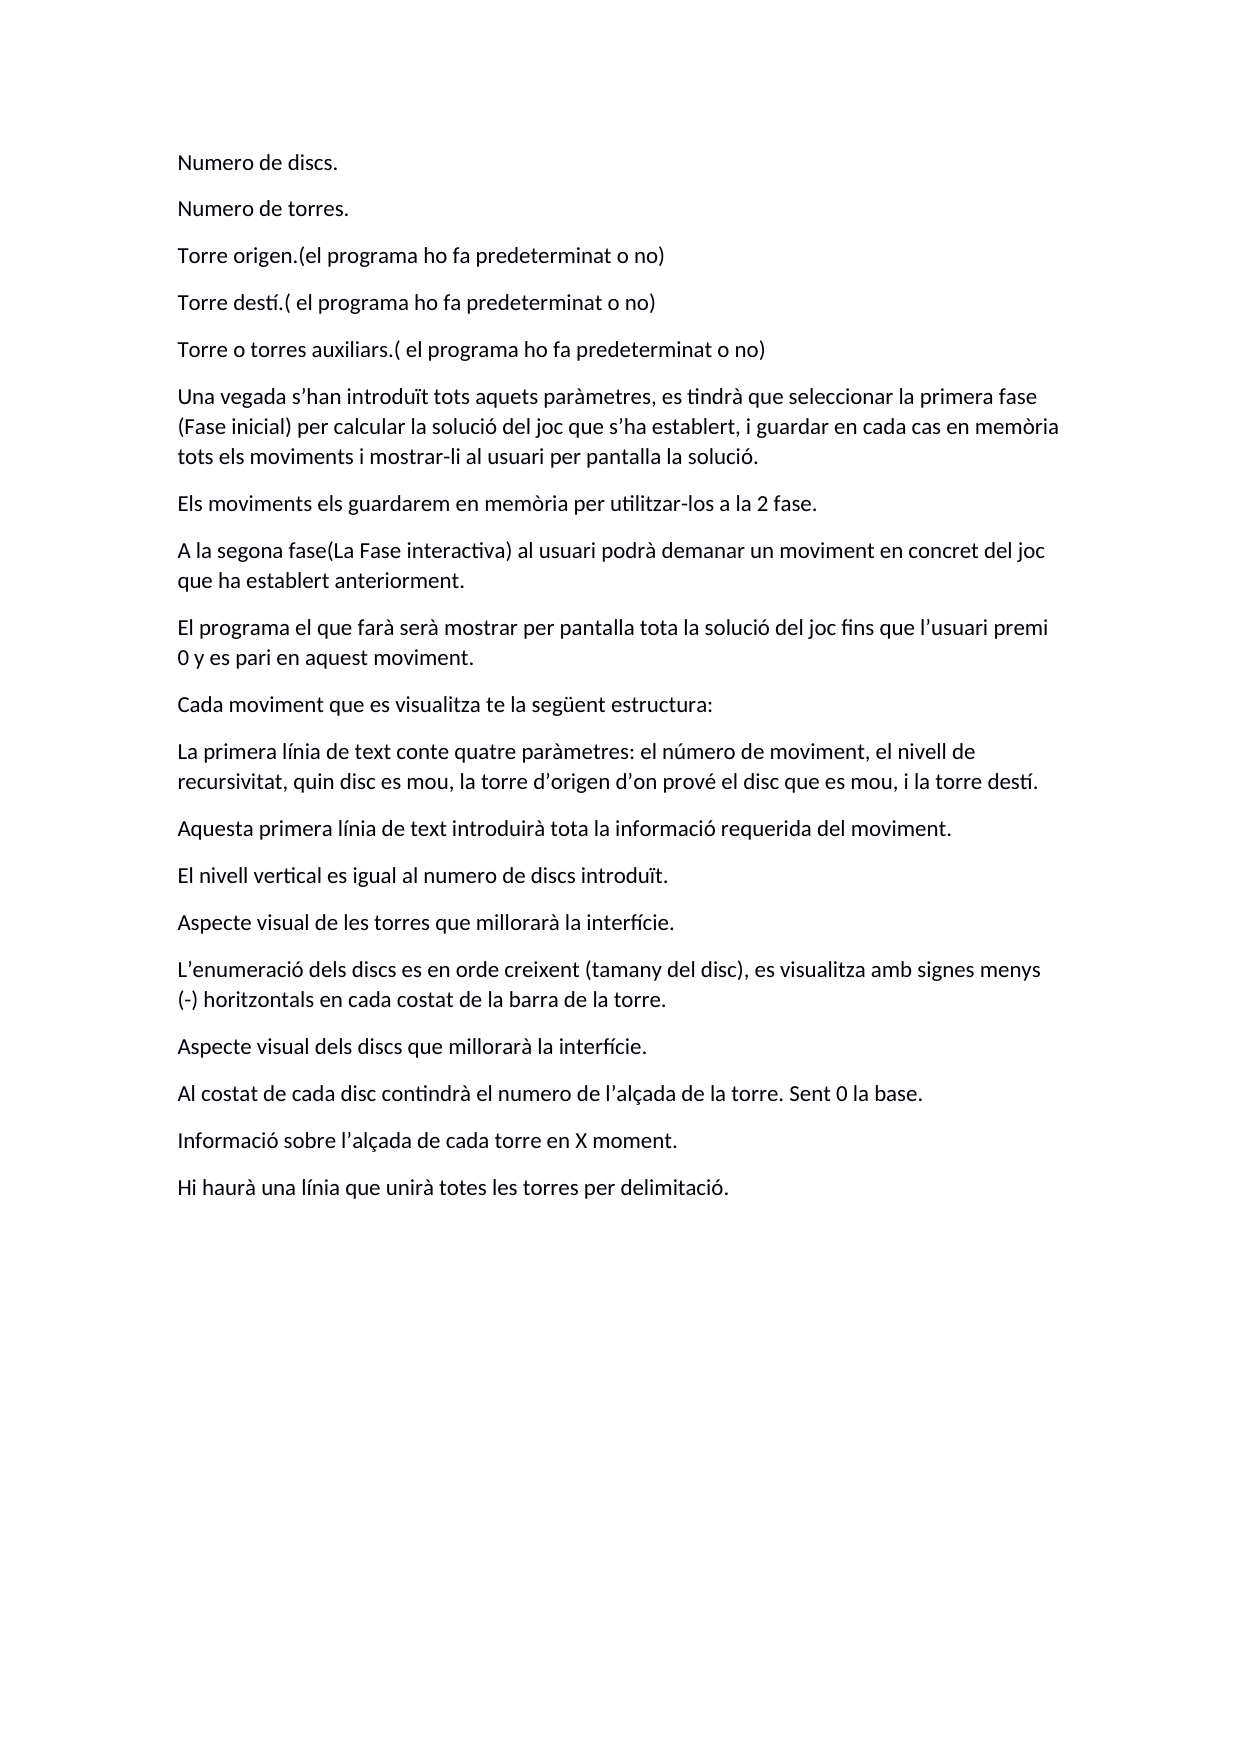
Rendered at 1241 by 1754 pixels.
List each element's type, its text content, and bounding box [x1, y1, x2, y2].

text Torre o torres auxiliars.( el programa ho fa predeterminat o no) [177, 335, 1063, 363]
text L’enumeració dels discs es en orde creixent (tamany del disc), es visualitza amb signes menys (-) horitzontals en cada costat de la barra de la torre. [177, 955, 1063, 1013]
text A la segona fase(La Fase interactiva) al usuari podrà demanar un moviment en concret del joc que ha establert anteriorment. [177, 536, 1063, 594]
text Numero de discs. [177, 148, 1063, 176]
text Una vegada s’han introduït tots aquets paràmetres, es tindrà que seleccionar la primera fase (Fase inicial) per calcular la solució del joc que s’ha establert, i guardar en cada cas en memòria tots els moviments i mostrar-li al usuari per pantalla la solució. [177, 382, 1063, 470]
text Cada moviment que es visualitza te la següent estructura: [177, 690, 1063, 718]
text Al costat de cada disc contindrà el numero de l’alçada de la torre. Sent 0 la base. [177, 1079, 1063, 1107]
text El programa el que farà serà mostrar per pantalla tota la solució del joc fins que l’usuari premi 0 y es pari en aquest moviment. [177, 613, 1063, 671]
text Numero de torres. [177, 194, 1063, 222]
text El nivell vertical es igual al numero de discs introduït. [177, 861, 1063, 889]
text Hi haurà una línia que unirà totes les torres per delimitació. [177, 1173, 1063, 1201]
text La primera línia de text conte quatre paràmetres: el número de moviment, el nivell de recursivitat, quin disc es mou, la torre d’origen d’on prové el disc que es mou, i la torre destí. [177, 737, 1063, 795]
text Aquesta primera línia de text introduirà tota la informació requerida del moviment. [177, 814, 1063, 842]
text Els moviments els guardarem en memòria per utilitzar-los a la 2 fase. [177, 489, 1063, 517]
text Aspecte visual dels discs que millorarà la interfície. [177, 1032, 1063, 1060]
text Torre destí.( el programa ho fa predeterminat o no) [177, 288, 1063, 316]
text Aspecte visual de les torres que millorarà la interfície. [177, 908, 1063, 936]
text Torre origen.(el programa ho fa predeterminat o no) [177, 241, 1063, 269]
text Informació sobre l’alçada de cada torre en X moment. [177, 1126, 1063, 1154]
